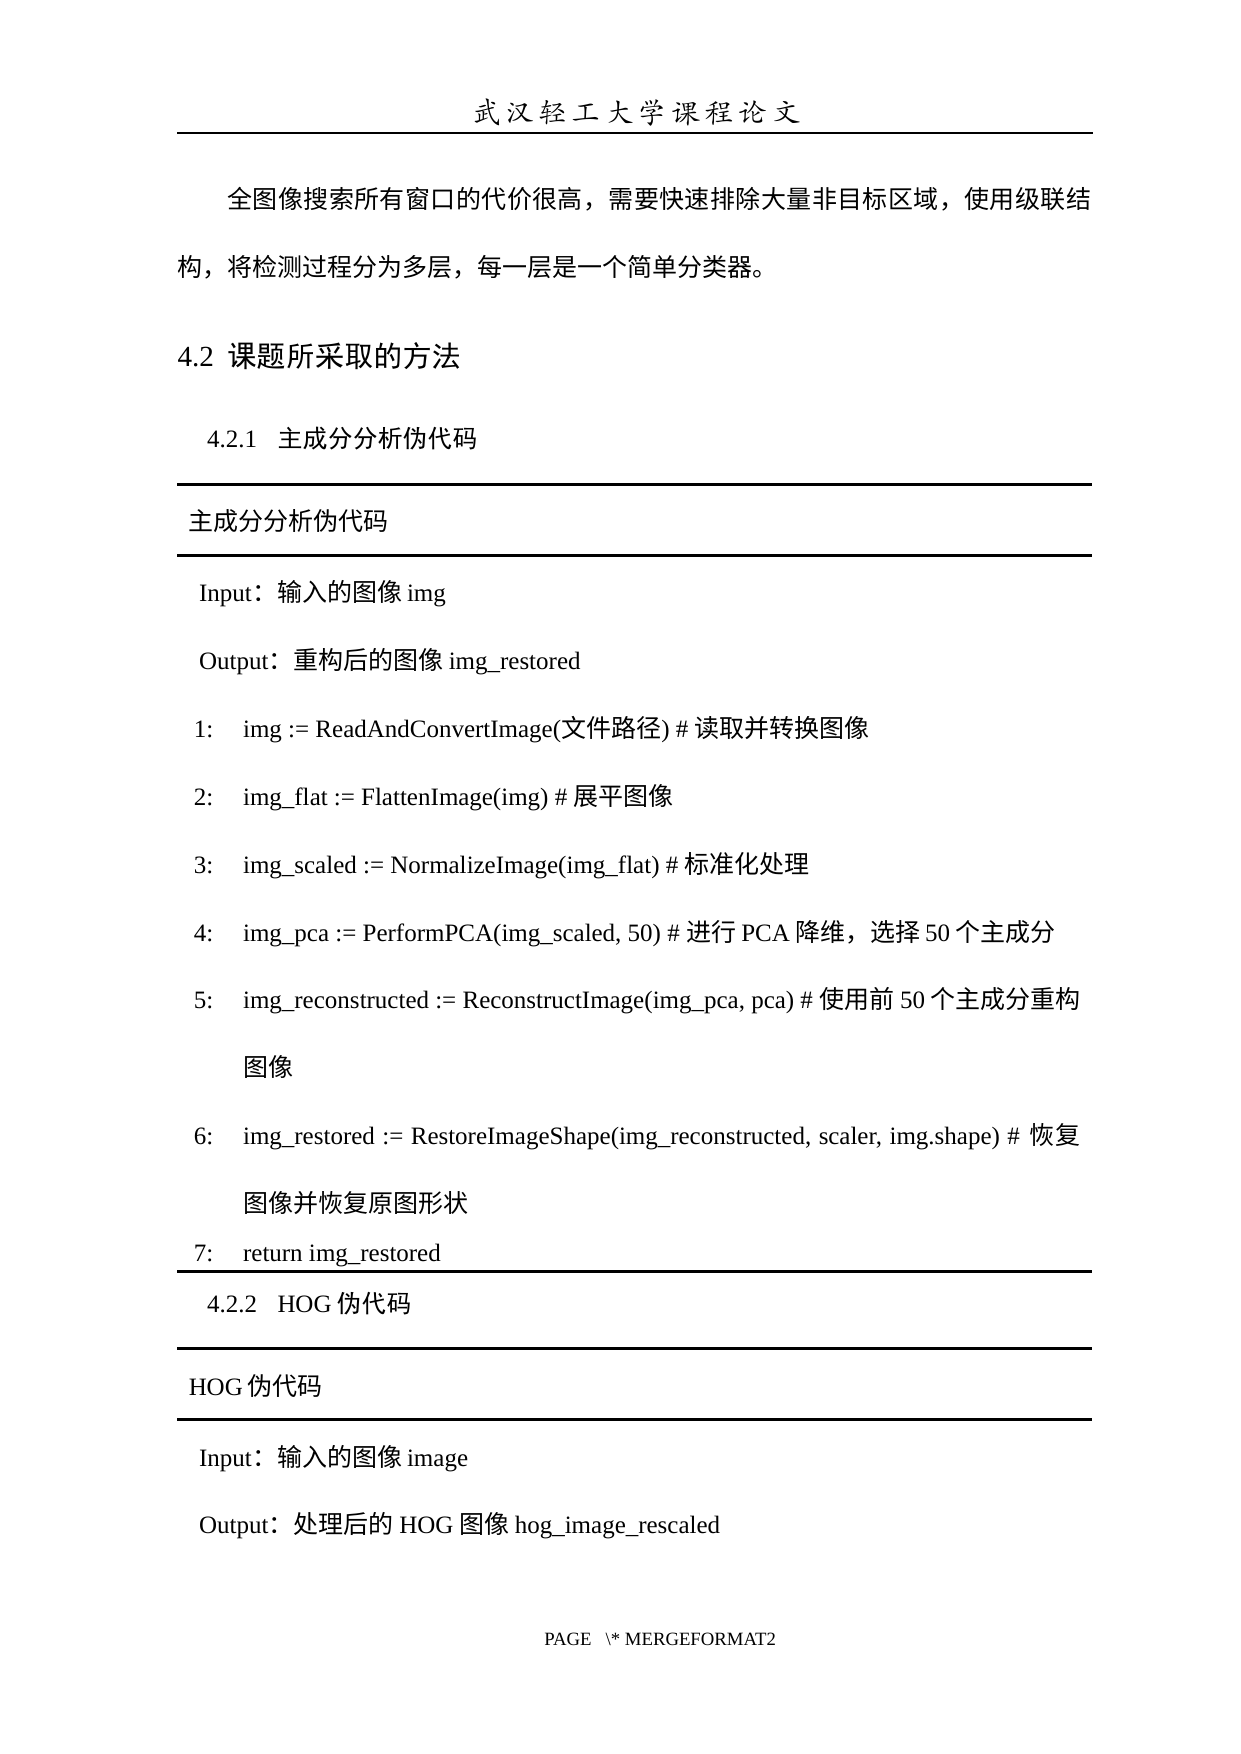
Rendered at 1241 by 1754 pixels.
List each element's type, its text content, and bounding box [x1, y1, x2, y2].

table_header 主成分分析伪代码 [177, 486, 1092, 553]
subtitle 课题所采取的方法 [177, 321, 1093, 388]
table_cell Input：输入的图像image Output：处理后的 HOG 图像hog_image_rescaled [177, 1421, 1092, 1557]
table_cell Input：输入的图像img Output：重构后的图像img_restored [177, 557, 1092, 692]
table_cell img := ReadAndConvertImage(文件路径) # 读取并转换图像 img_flat := FlattenImage(img) # 展平图像 img_scaled := NormalizeImage(img_flat) # 标准化处理 img_pca := PerformPCA(img_scaled, 50) # 进行PCA降维，选择50个主成分 img_reconstructed := ReconstructImage(img_pca, pca) # 使用前50个主成分重构图像 img_restored := RestoreImageShape(img_reconstructed, scaler, img.shape) # 恢复图像并恢复原图形状 return img_restored [177, 693, 1092, 1270]
subtitle HOG伪代码 [207, 1285, 1093, 1319]
subtitle 主成分分析伪代码 [207, 421, 1093, 455]
text 全图像搜索所有窗口的代价很高，需要快速排除大量非目标区域，使用级联结构，将检测过程分为多层，每一层是一个简单分类器。 [177, 164, 1093, 300]
table_header HOG伪代码 [177, 1350, 1092, 1418]
